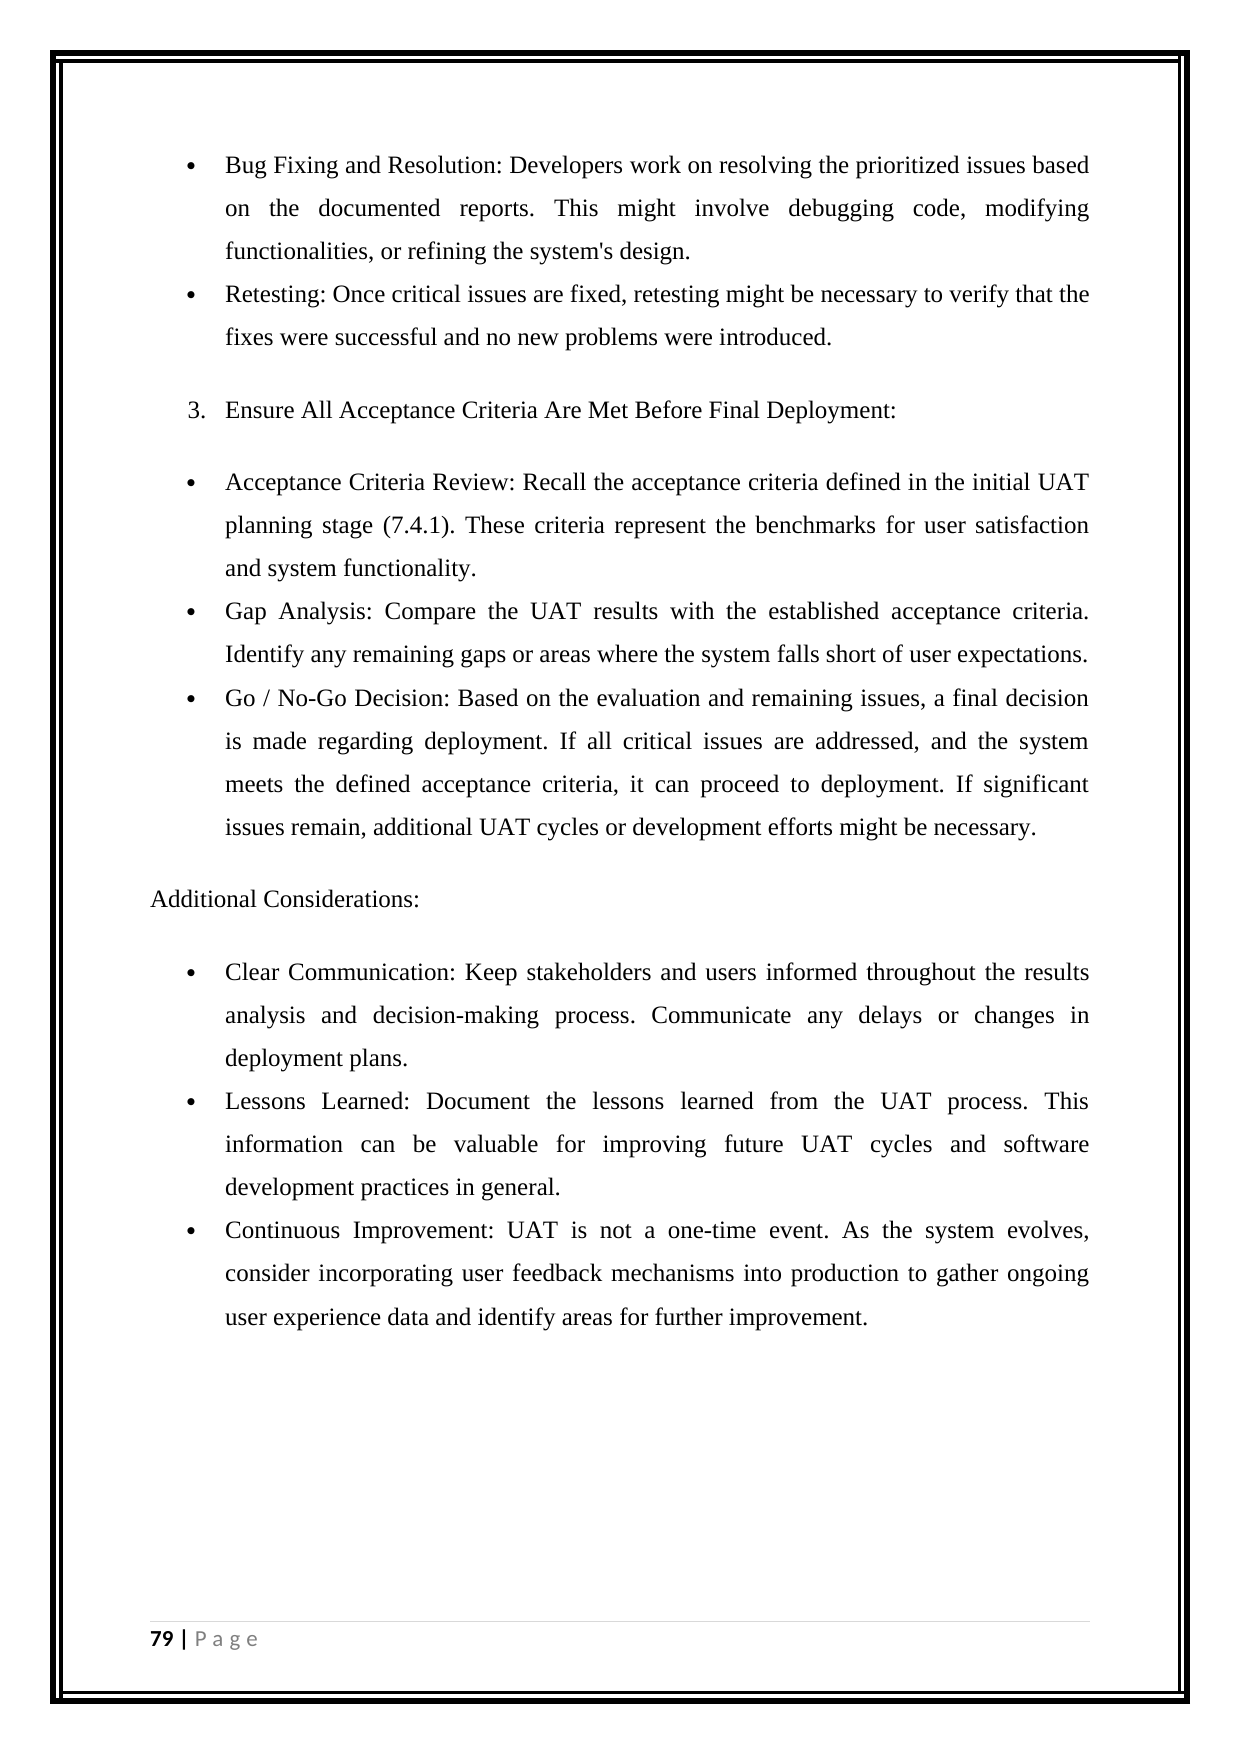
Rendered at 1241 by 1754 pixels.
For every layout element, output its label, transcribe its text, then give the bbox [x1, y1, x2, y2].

list Go / No-Go Decision: Based on the evaluation and remaining issues, a final decision is made regarding deployment. If all critical issues are addressed, and the system meets the defined acceptance criteria, it can proceed to deployment. If significant issues remain, additional UAT cycles or development efforts might be necessary. [187, 683, 1090, 841]
list Continuous Improvement: UAT is not a one-time event. As the system evolves, consider incorporating user feedback mechanisms into production to gather ongoing user experience data and identify areas for further improvement. [187, 1215, 1090, 1330]
list Clear Communication: Keep stakeholders and users informed throughout the results analysis and decision-making process. Communicate any delays or changes in deployment plans. [187, 957, 1090, 1072]
list Lessons Learned: Document the lessons learned from the UAT process. This information can be valuable for improving future UAT cycles and software development practices in general. [187, 1086, 1090, 1201]
list Bug Fixing and Resolution: Developers work on resolving the prioritized issues based on the documented reports. This might involve debugging code, modifying functionalities, or refining the system's design. [187, 150, 1090, 265]
list Gap Analysis: Compare the UAT results with the established acceptance criteria. Identify any remaining gaps or areas where the system falls short of user expectations. [187, 596, 1090, 668]
list Acceptance Criteria Review: Recall the acceptance criteria defined in the initial UAT planning stage (7.4.1). These criteria represent the benchmarks for user satisfaction and system functionality. [187, 467, 1090, 582]
text Additional Considerations: [150, 884, 1090, 913]
list Ensure All Acceptance Criteria Are Met Before Final Deployment: [187, 395, 1090, 423]
list Retesting: Once critical issues are fixed, retesting might be necessary to verify that the fixes were successful and no new problems were introduced. [187, 279, 1090, 351]
